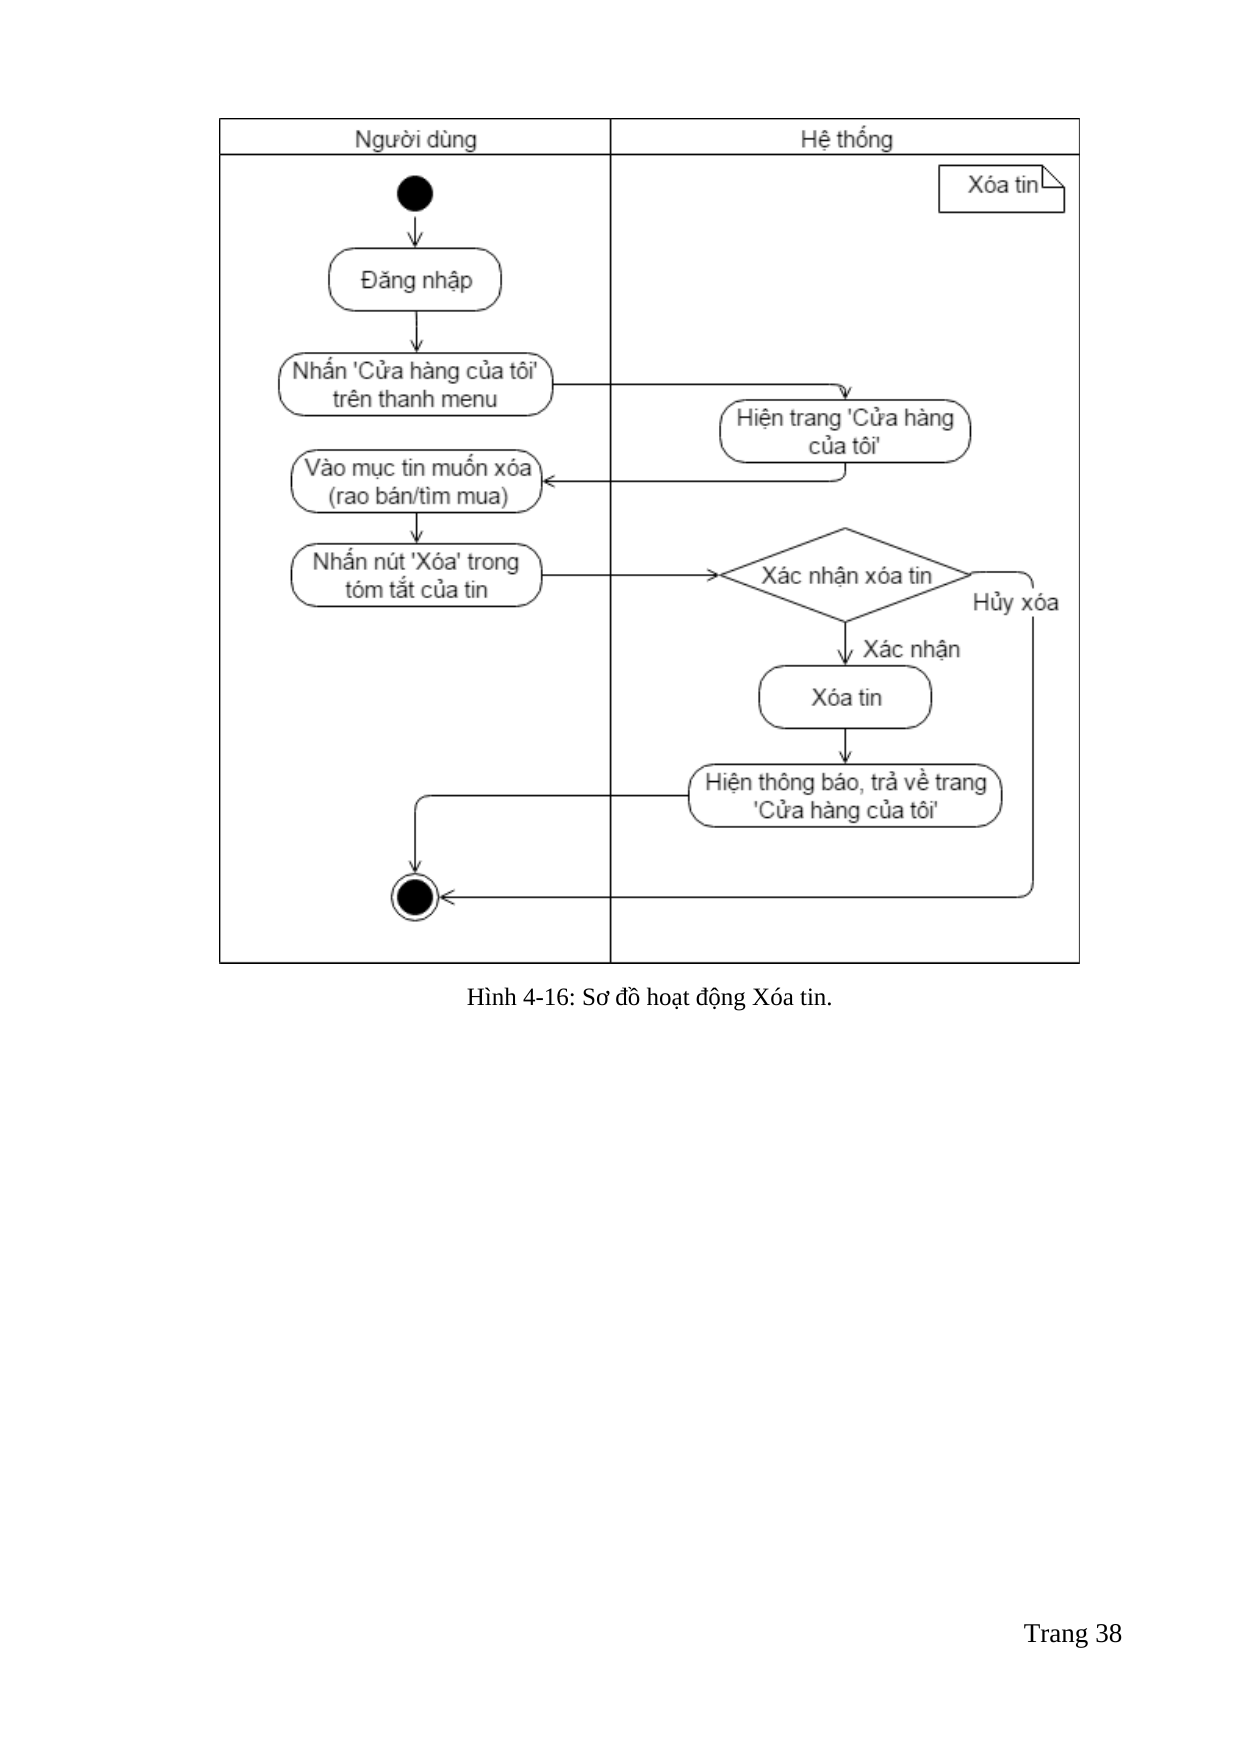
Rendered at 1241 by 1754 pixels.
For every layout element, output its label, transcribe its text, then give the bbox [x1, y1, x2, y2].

picture [219, 118, 1080, 964]
